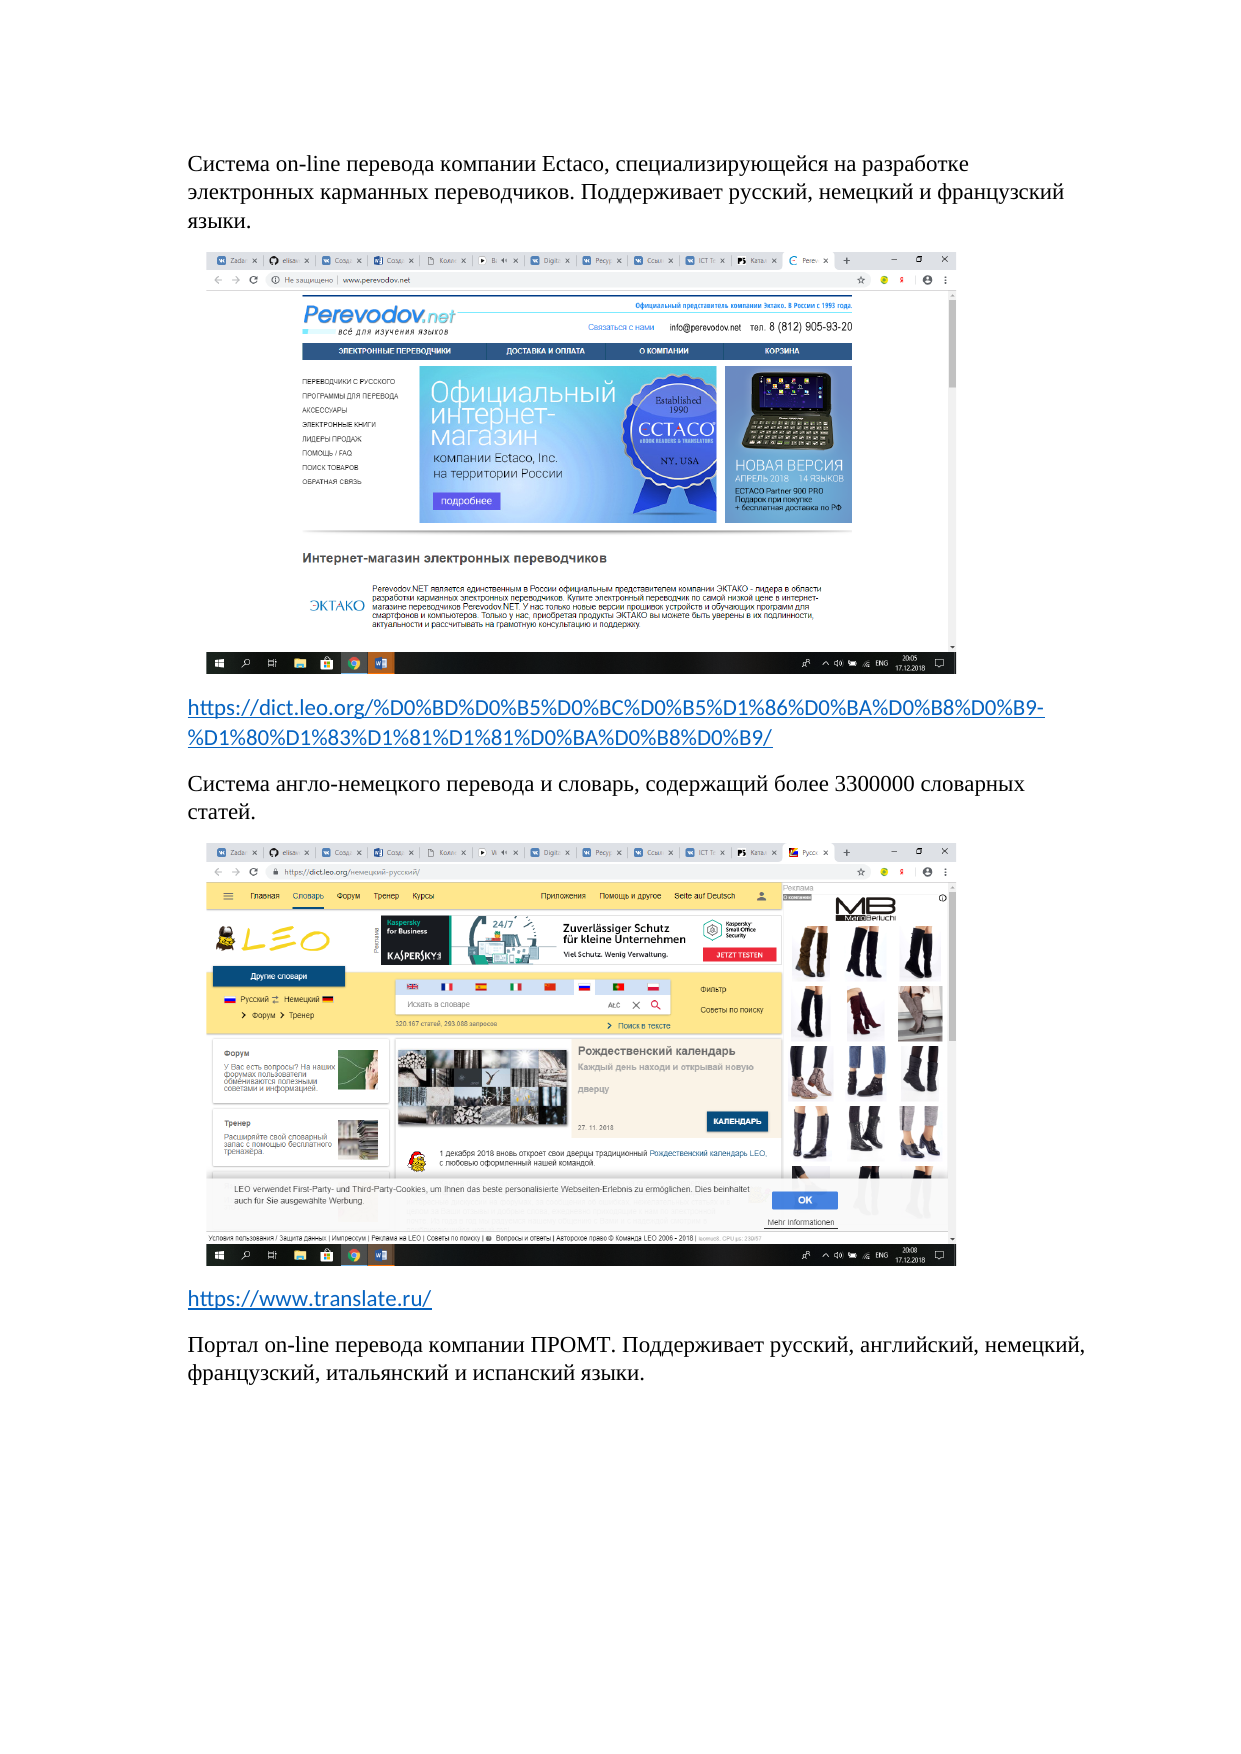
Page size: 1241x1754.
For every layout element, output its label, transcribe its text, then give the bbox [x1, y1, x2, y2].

text Система англо-немецкого перевода и словарь, содержащий более 3300000 словарных статей. [187, 770, 1090, 824]
text Портал on-line перевода компании ПРОМТ. Поддерживает русский, английский, немецкий, французский, итальянский и испанский языки. [187, 1331, 1090, 1386]
text https://dict.leo.org/%D0%BD%D0%B5%D0%BC%D0%B5%D1%86%D0%BA%D0%B8%D0%B9-%D1%80%D1%83%D1%81%D1%81%D0%BA%D0%B8%D0%B9/ [187, 693, 1090, 751]
text Система on-line перевода компании Ectaco, специализирующейся на разработке электронных карманных переводчиков. Поддерживает русский, немецкий и французский языки. [187, 150, 1090, 233]
text https://www.translate.ru/ [187, 1284, 1090, 1312]
